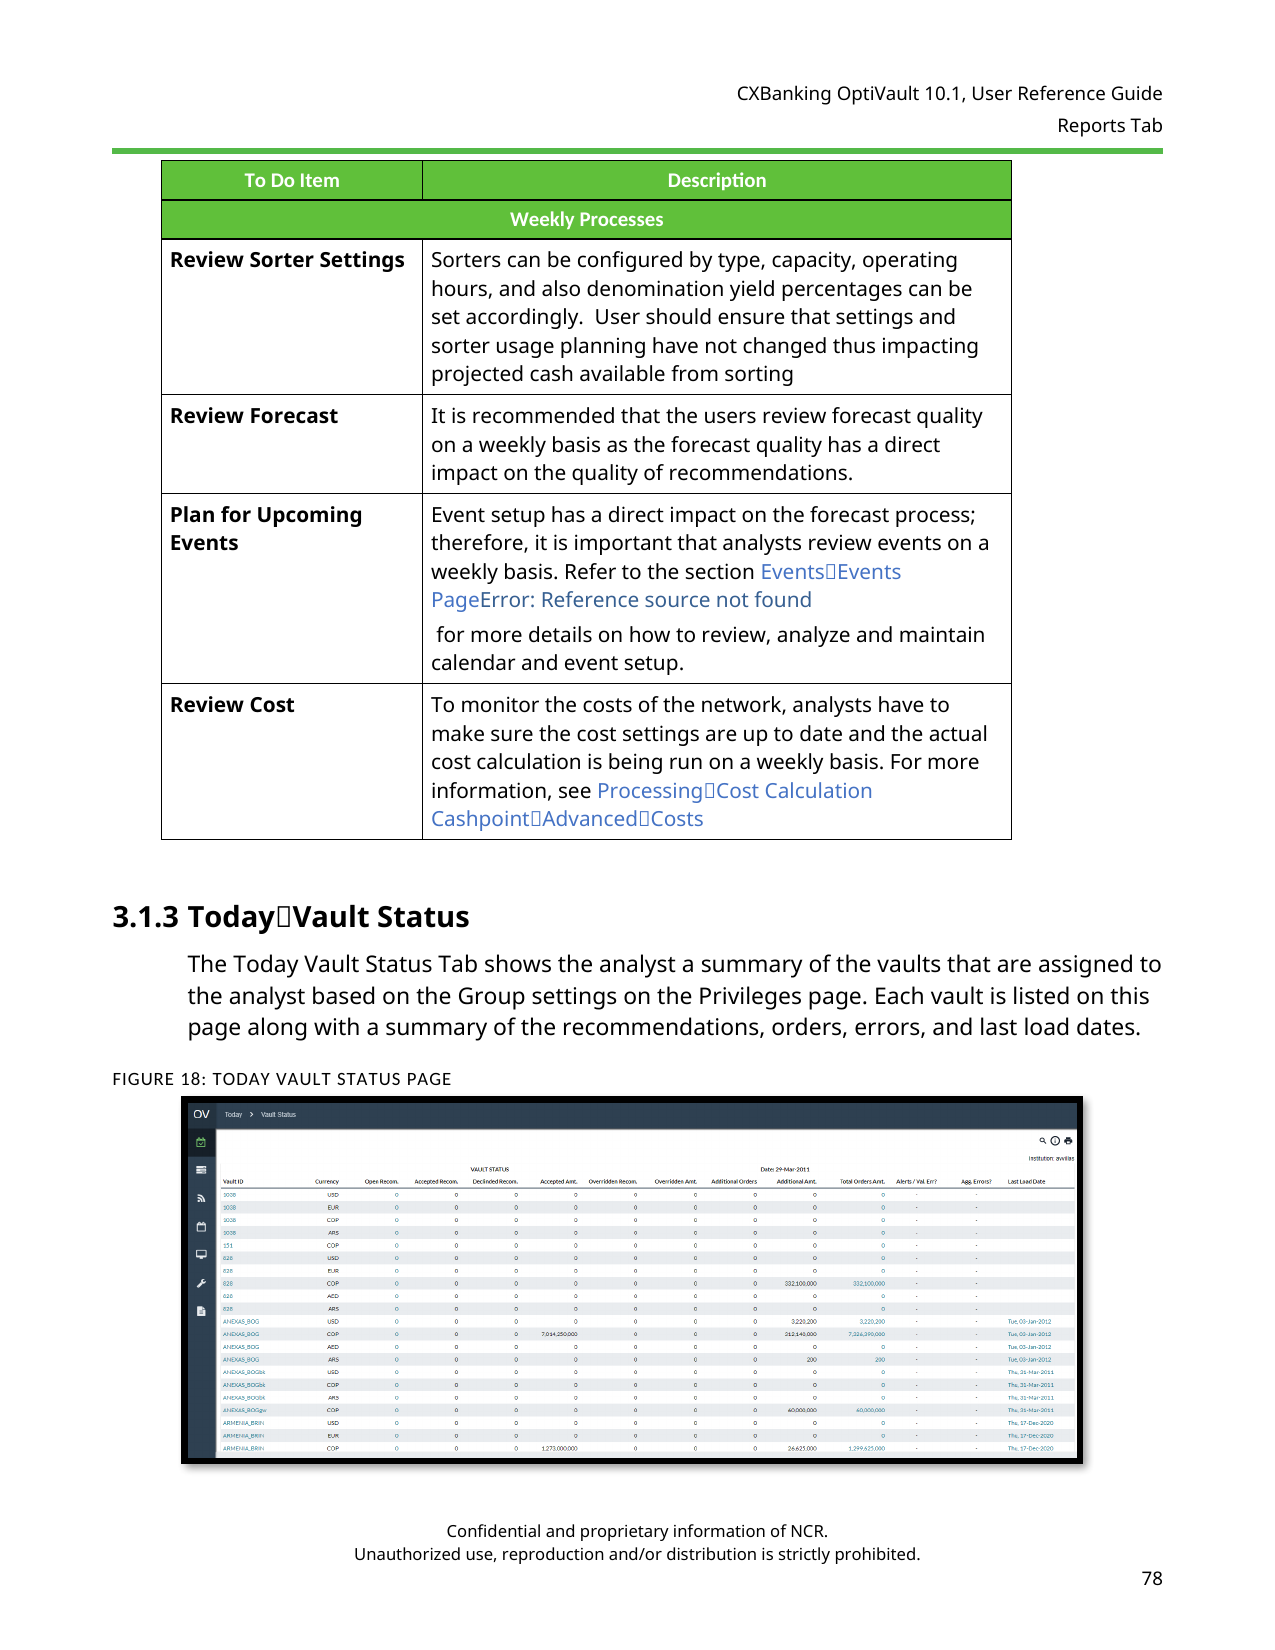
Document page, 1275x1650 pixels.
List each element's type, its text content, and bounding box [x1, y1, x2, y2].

picture [188, 1103, 1077, 1458]
table_cell Review Cost [162, 684, 422, 839]
text The Today Vault Status Tab shows the analyst a summary of the vaults that are assigned to the analyst based on the Group settings on the Privileges page. Each vault is listed on this page along with a summary of the recommendations, orders, errors, and last load dates. [187, 948, 1163, 1042]
table_cell Review Forecast [162, 395, 422, 493]
table_cell It is recommended that the users review forecast quality on a weekly basis as the forecast quality has a direct impact on the quality of recommendations. [423, 395, 1011, 493]
subtitle TodayVault Status [112, 896, 1163, 936]
table_cell Event setup has a direct impact on the forecast process; therefore, it is important that analysts review events on a weekly basis. Refer to the section EventsEvents PageError! Reference source not found. for more details on how to review, analyze and maintain calendar and event setup. [423, 494, 1011, 683]
table_cell Plan for Upcoming Events [162, 494, 422, 683]
table_header Description [423, 161, 1011, 199]
table_cell To monitor the costs of the network, analysts have to make sure the cost settings are up to date and the actual cost calculation is being run on a weekly basis. For more information, see ProcessingCost Calculation CashpointAdvancedCosts [423, 684, 1011, 839]
table_cell Sorters can be configured by type, capacity, operating hours, and also denomination yield percentages can be set accordingly. User should ensure that settings and sorter usage planning have not changed thus impacting projected cash available from sorting [423, 240, 1011, 394]
table_header To Do Item [162, 161, 422, 199]
table_cell Review Sorter Settings [162, 240, 422, 394]
table_cell Weekly Processes [162, 201, 1011, 238]
